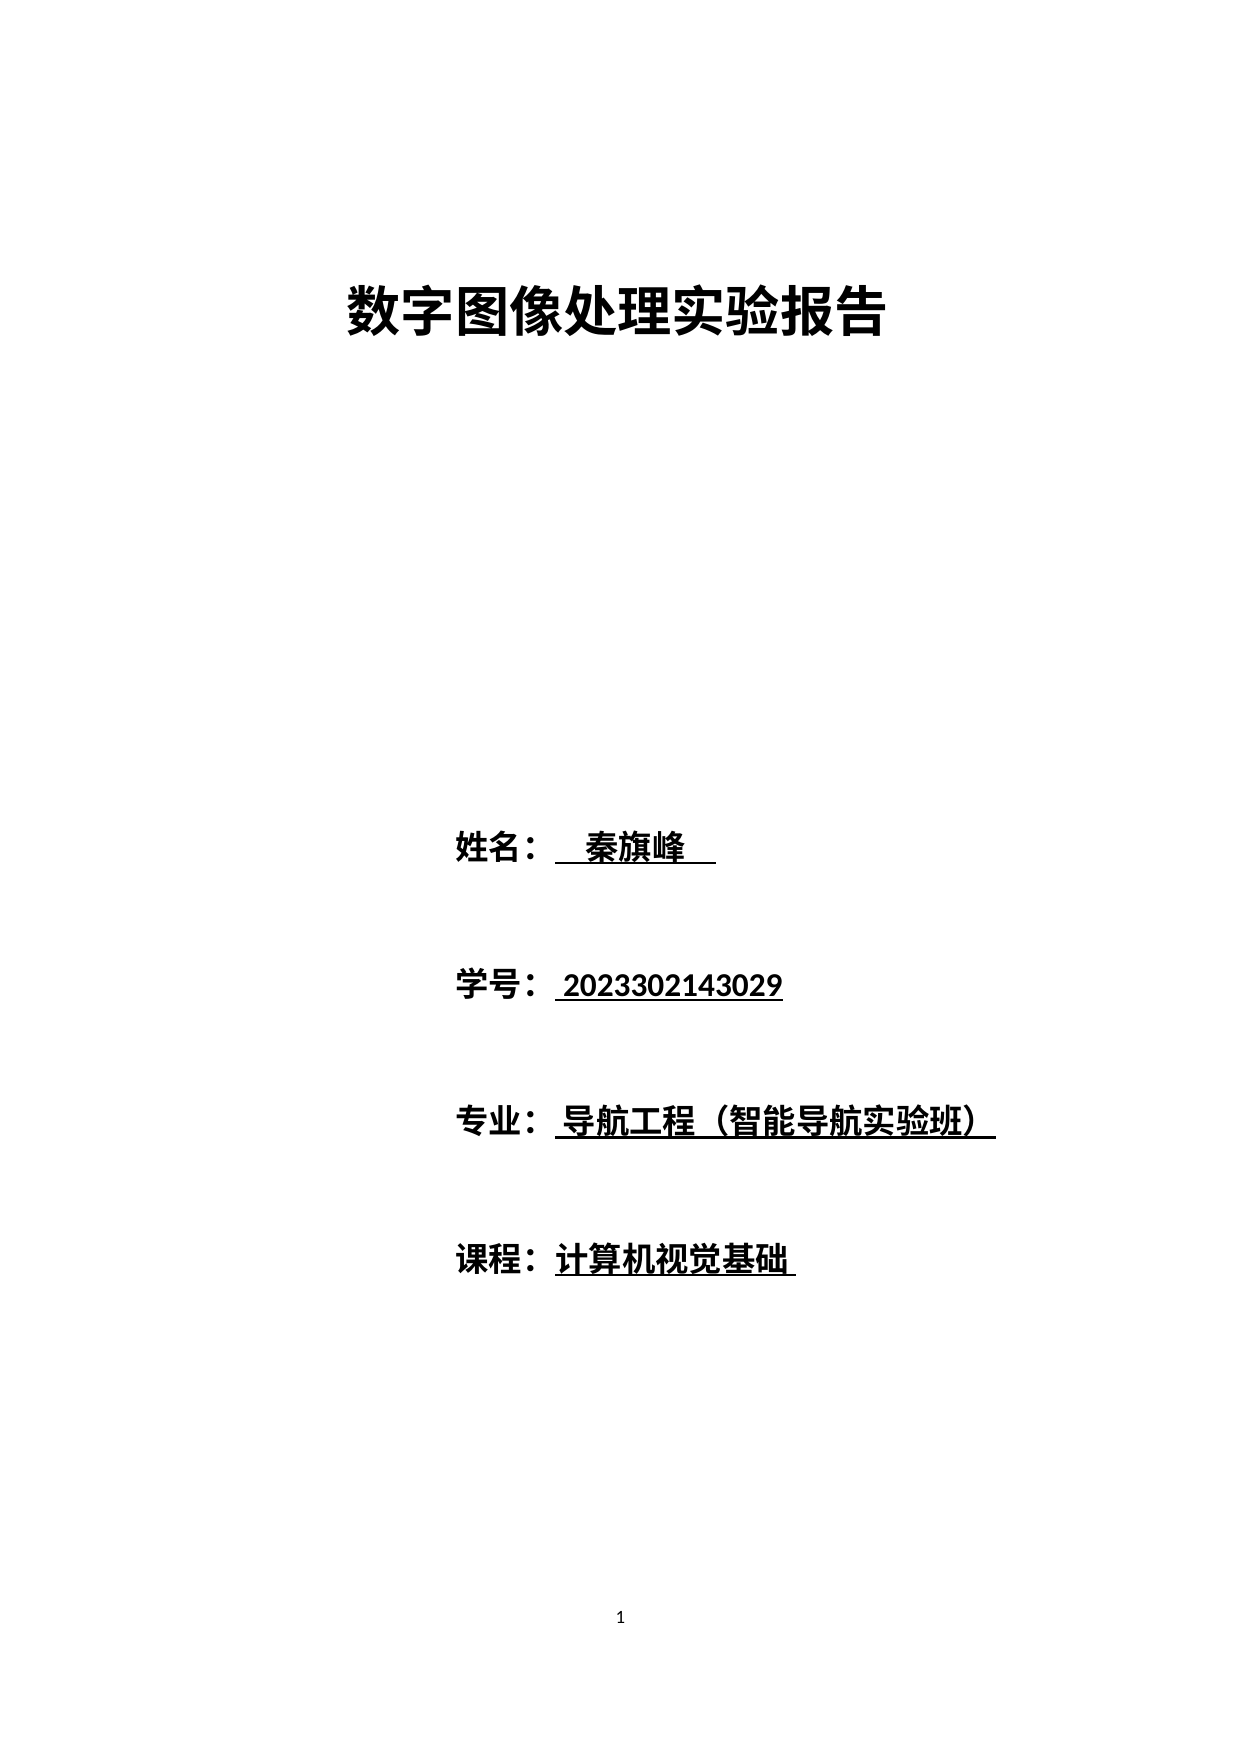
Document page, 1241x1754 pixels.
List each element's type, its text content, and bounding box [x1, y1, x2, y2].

text 姓名： 秦旗峰 [187, 812, 1053, 877]
text 数字图像处理实验报告 [123, 259, 1092, 357]
text 专业： 导航工程（智能导航实验班） [187, 1087, 1053, 1152]
text 课程：计算机视觉基础 [187, 1224, 1053, 1289]
text 学号： 2023302143029 [187, 949, 1053, 1014]
